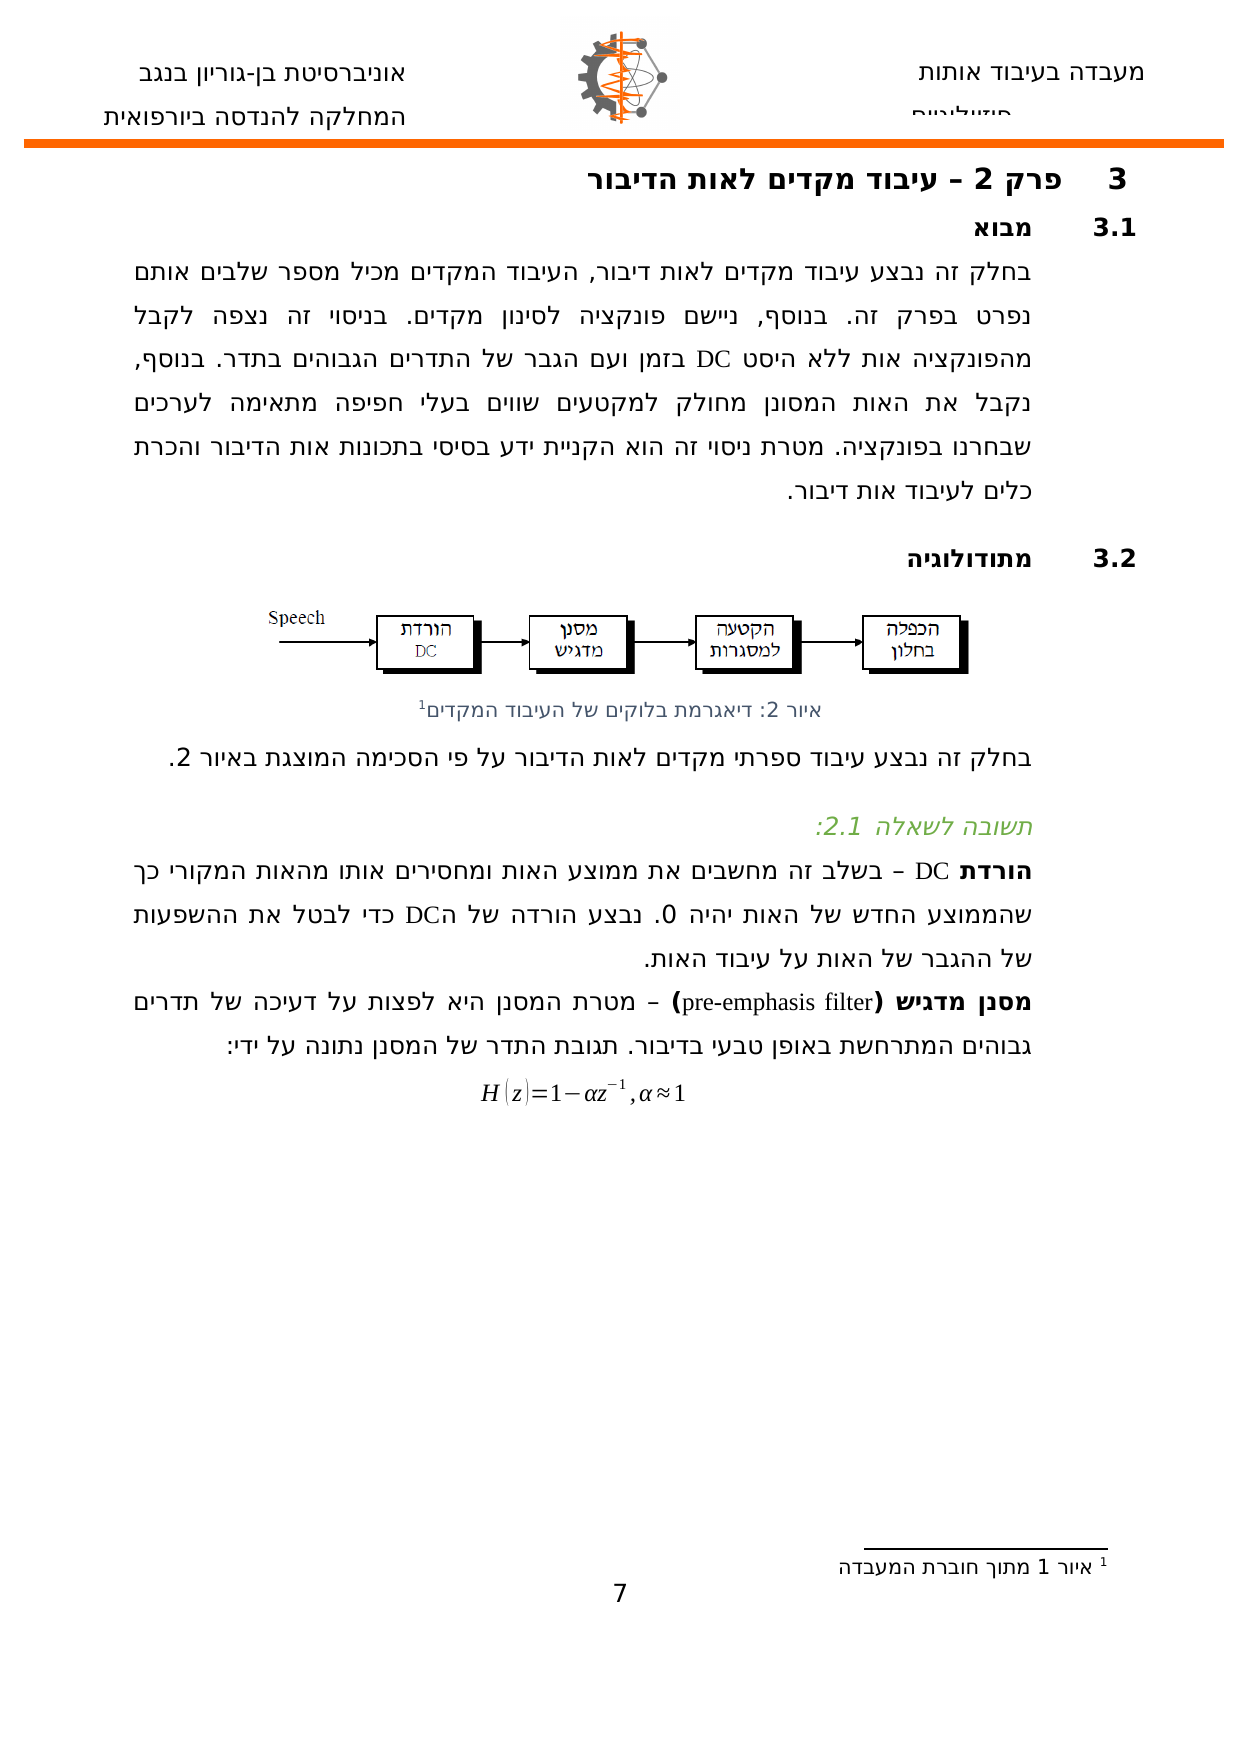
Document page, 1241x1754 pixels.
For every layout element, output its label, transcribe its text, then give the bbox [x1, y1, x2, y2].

text מסנן מדגיש (pre-emphasis filter) – מטרת המסנן היא לפצות על דעיכה של תדרים גבוהים המתרחשת באופן טבעי בדיבור. תגובת התדר של המסנן נתונה על ידי: [133, 987, 1032, 1061]
text בחלק זה נבצע עיבוד ספרתי מקדים לאות הדיבור על פי הסכימה המוצגת באיור 2. [133, 743, 1032, 773]
subtitle פרק 2 – עיבוד מקדים לאות הדיבור [133, 162, 1107, 196]
text איור 2: דיאגרמת בלוקים של העיבוד המקדים [133, 698, 1107, 723]
picture [245, 588, 995, 699]
subtitle מתודולוגיה [133, 545, 1092, 574]
text תשובה לשאלה 2.1: [133, 812, 1032, 841]
text הורדת DC – בשלב זה מחשבים את ממוצע האות ומחסירים אותו מהאות המקורי כך שהממוצע החדש של האות יהיה 0. נבצע הורדה של הDC כדי לבטל את ההשפעות של ההגבר של האות על עיבוד האות. [133, 856, 1032, 973]
text בחלק זה נבצע עיבוד מקדים לאות דיבור, העיבוד המקדים מכיל מספר שלבים אותם נפרט בפרק זה. בנוסף, ניישם פונקציה לסינון מקדים. בניסוי זה נצפה לקבל מהפונקציה אות ללא היסט DC בזמן ועם הגבר של התדרים הגבוהים בתדר. בנוסף, נקבל את האות המסונן מחולק למקטעים שווים בעלי חפיפה מתאימה לערכים שבחרנו בפונקציה. מטרת ניסוי זה הוא הקניית ידע בסיסי בתכונות אות הדיבור והכרת כלים לעיבוד אות דיבור. [133, 257, 1032, 505]
subtitle מבוא [133, 213, 1092, 242]
picture [560, 16, 680, 136]
